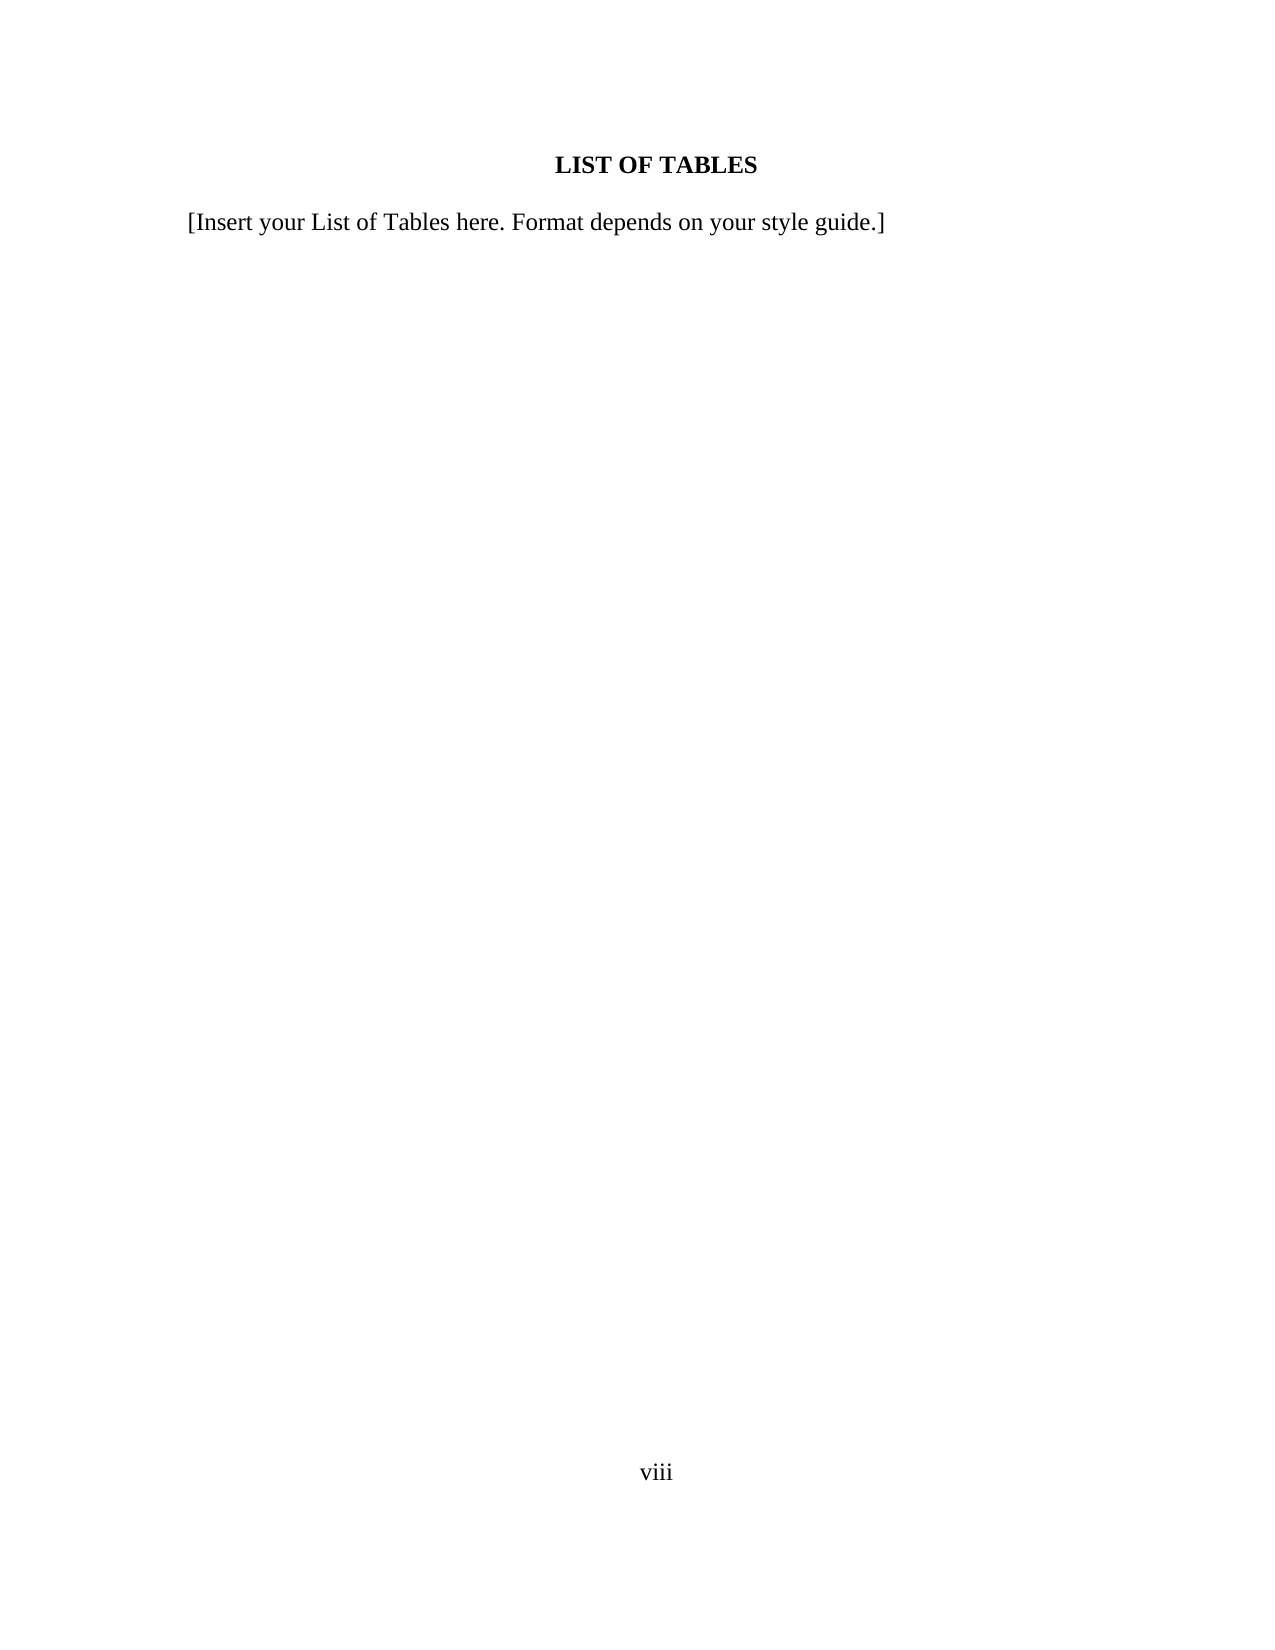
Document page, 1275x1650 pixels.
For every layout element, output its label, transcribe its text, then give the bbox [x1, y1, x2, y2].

text LIST OF TABLES [187, 150, 1125, 179]
text [Insert your List of Tables here. Format depends on your style guide.] [187, 207, 1125, 236]
